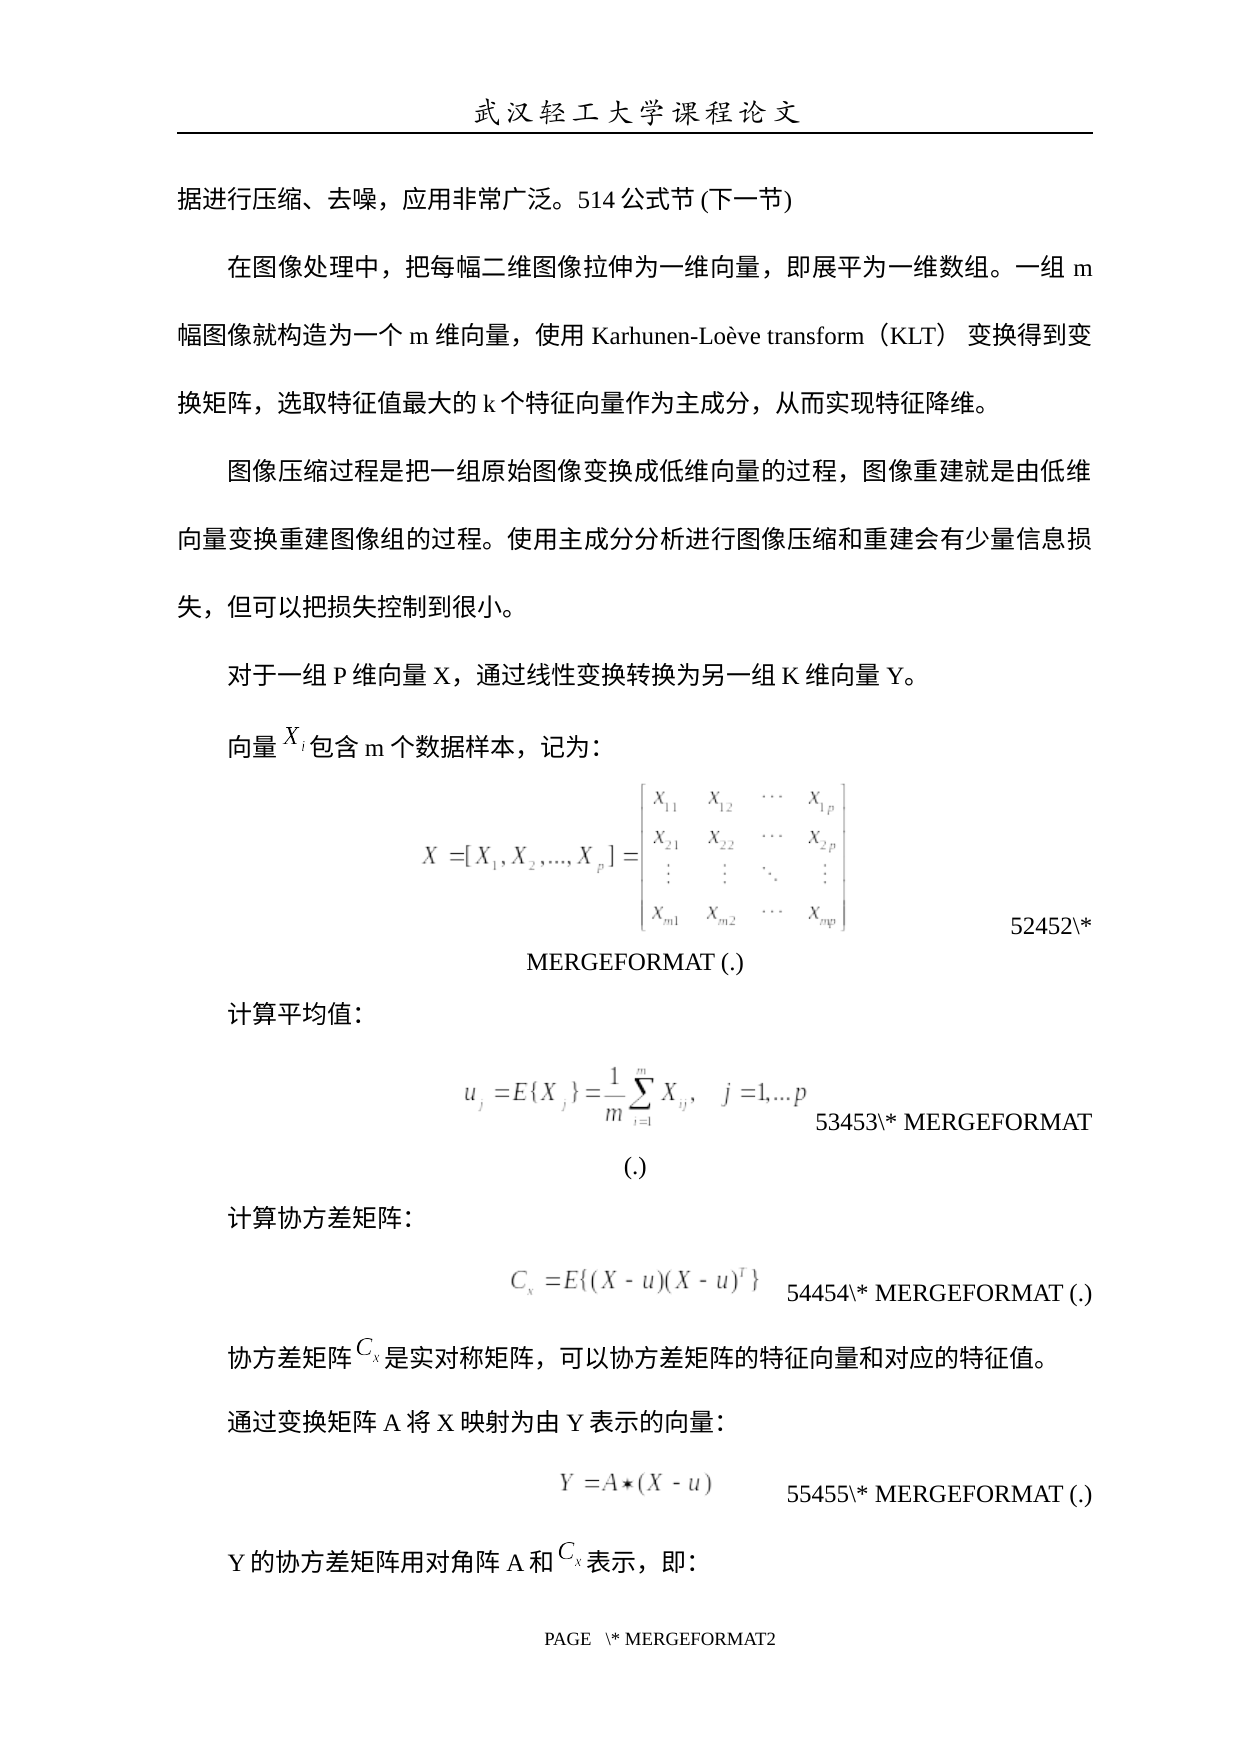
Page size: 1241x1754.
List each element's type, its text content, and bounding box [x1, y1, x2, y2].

text 在图像处理中，把每幅二维图像拉伸为一维向量，即展平为一维数组。一组 m 幅图像就构造为一个 m 维向量，使用 Karhunen-Loève transform（KLT） 变换得到变换矩阵，选取特征值最大的 k个特征向量作为主成分，从而实现特征降维。 [177, 232, 1093, 436]
text 图像压缩过程是把一组原始图像变换成低维向量的过程，图像重建就是由低维向量变换重建图像组的过程。使用主成分分析进行图像压缩和重建会有少量信息损失，但可以把损失控制到很小。 [177, 436, 1093, 639]
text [177, 164, 1093, 232]
text 通过变换矩阵 A 将 X 映射为由 Y 表示的向量： [177, 1386, 1093, 1454]
text 协方差矩阵是实对称矩阵，可以协方差矩阵的特征向量和对应的特征值。 [177, 1318, 1093, 1386]
text Y 的协方差矩阵用对角阵 A 和表示，即： [177, 1522, 1093, 1590]
text 计算平均值： [177, 979, 1093, 1047]
text 对于一组 P 维向量 X，通过线性变换转换为另一组 K 维向量 Y。 [177, 639, 1093, 707]
text 向量包含 m 个数据样本，记为： [177, 707, 1093, 775]
text 计算协方差矩阵： [177, 1183, 1093, 1251]
